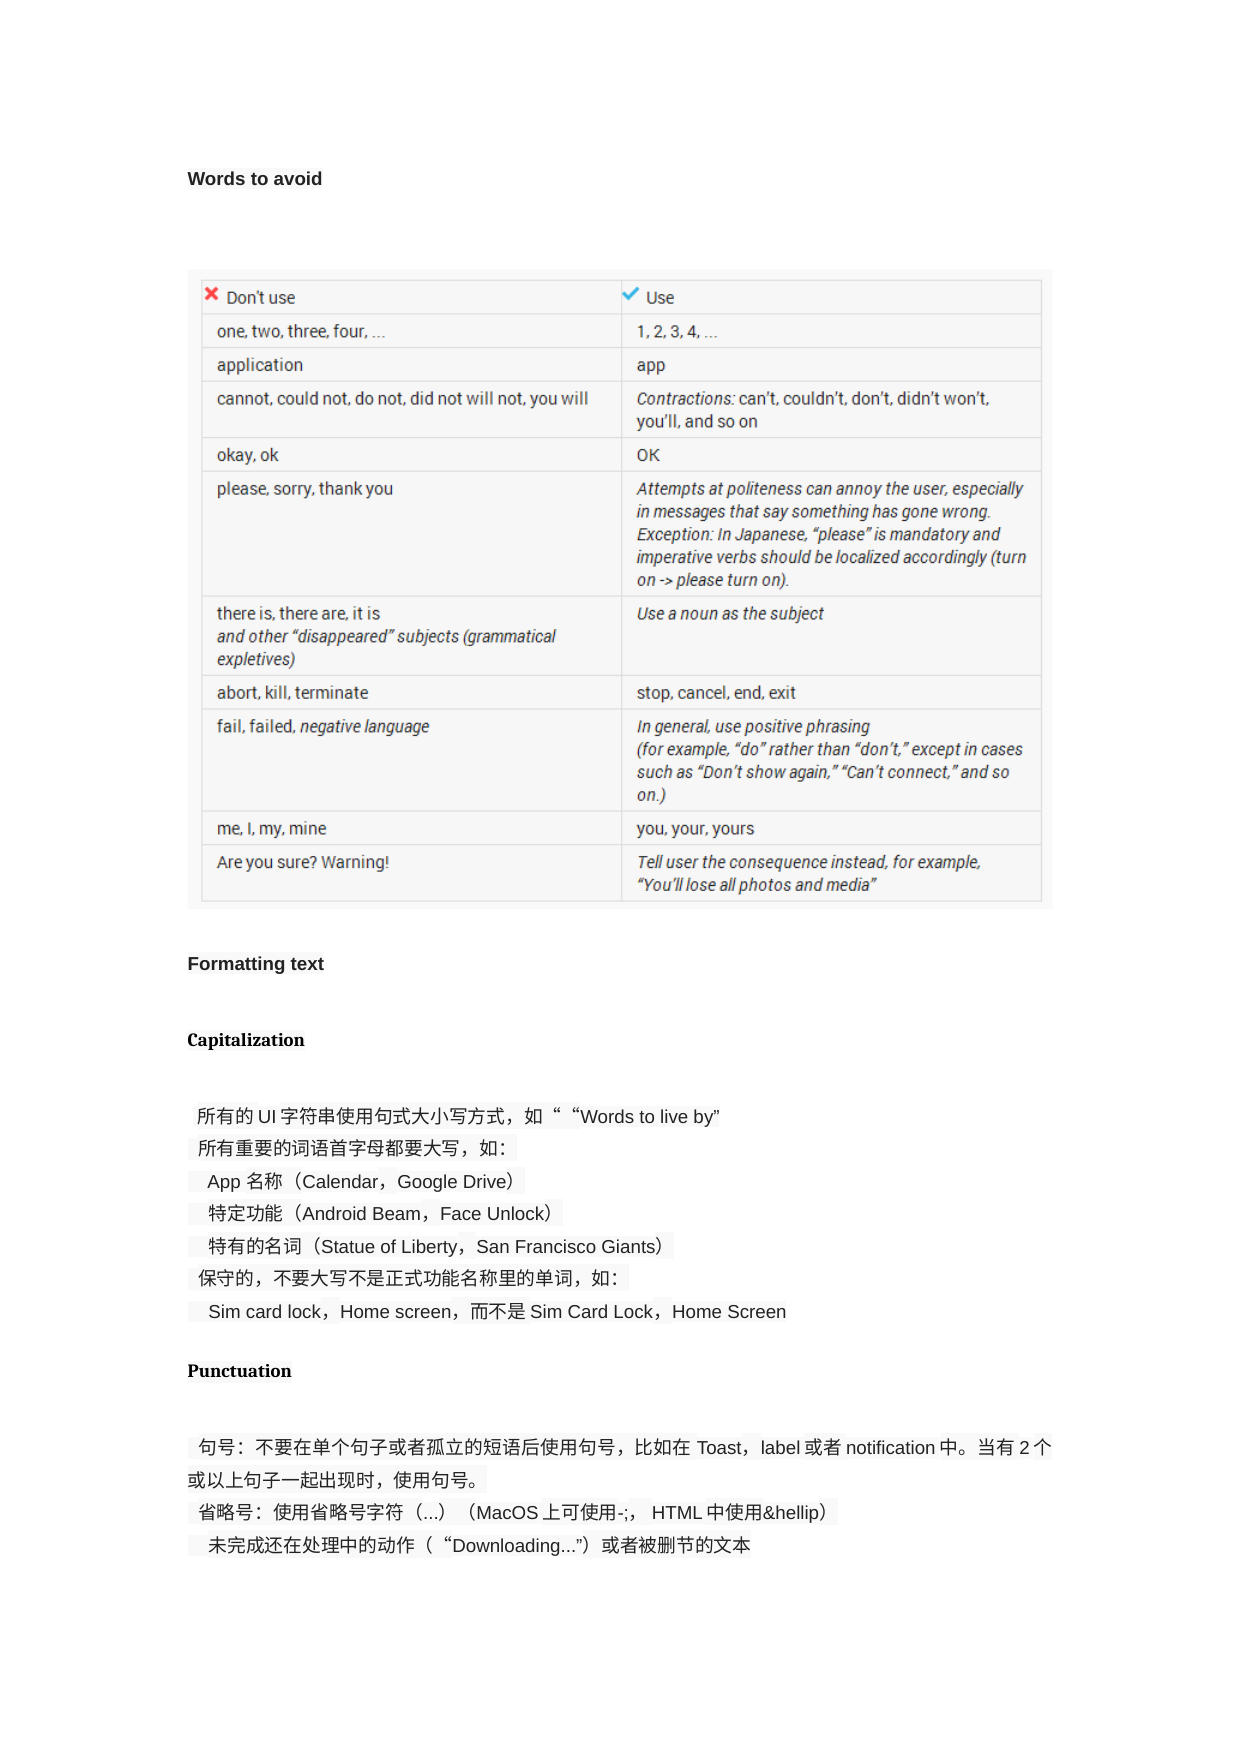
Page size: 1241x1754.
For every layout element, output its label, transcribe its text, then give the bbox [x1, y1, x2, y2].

subtitle Punctuation [187, 1356, 1053, 1388]
text 特有的名词（Statue of Liberty，San Francisco Giants） [187, 1229, 1053, 1261]
text 未完成还在处理中的动作（“Downloading...”）或者被删节的文本 [187, 1528, 1053, 1560]
text 句号：不要在单个句子或者孤立的短语后使用句号，比如在Toast，label或者notification中。当有2个或以上句子一起出现时，使用句号。 [187, 1430, 1053, 1495]
text App 名称（Calendar，Google Drive） [187, 1164, 1053, 1196]
subtitle Formatting text [187, 947, 1053, 979]
subtitle Words to avoid [187, 162, 1053, 194]
picture [187, 269, 1053, 909]
subtitle Capitalization [187, 1024, 1053, 1057]
text 所有的UI字符串使用句式大小写方式，如““Words to live by” [187, 1099, 1053, 1131]
text 特定功能（Android Beam，Face Unlock） [187, 1196, 1053, 1229]
text 所有重要的词语首字母都要大写，如： [187, 1131, 1053, 1164]
text 保守的，不要大写不是正式功能名称里的单词，如： [187, 1261, 1053, 1294]
text Sim card lock，Home screen，而不是Sim Card Lock，Home Screen [187, 1294, 1053, 1326]
text 省略号：使用省略号字符（...）（MacOS上可使用-;， HTML中使用&hellip） [187, 1495, 1053, 1528]
